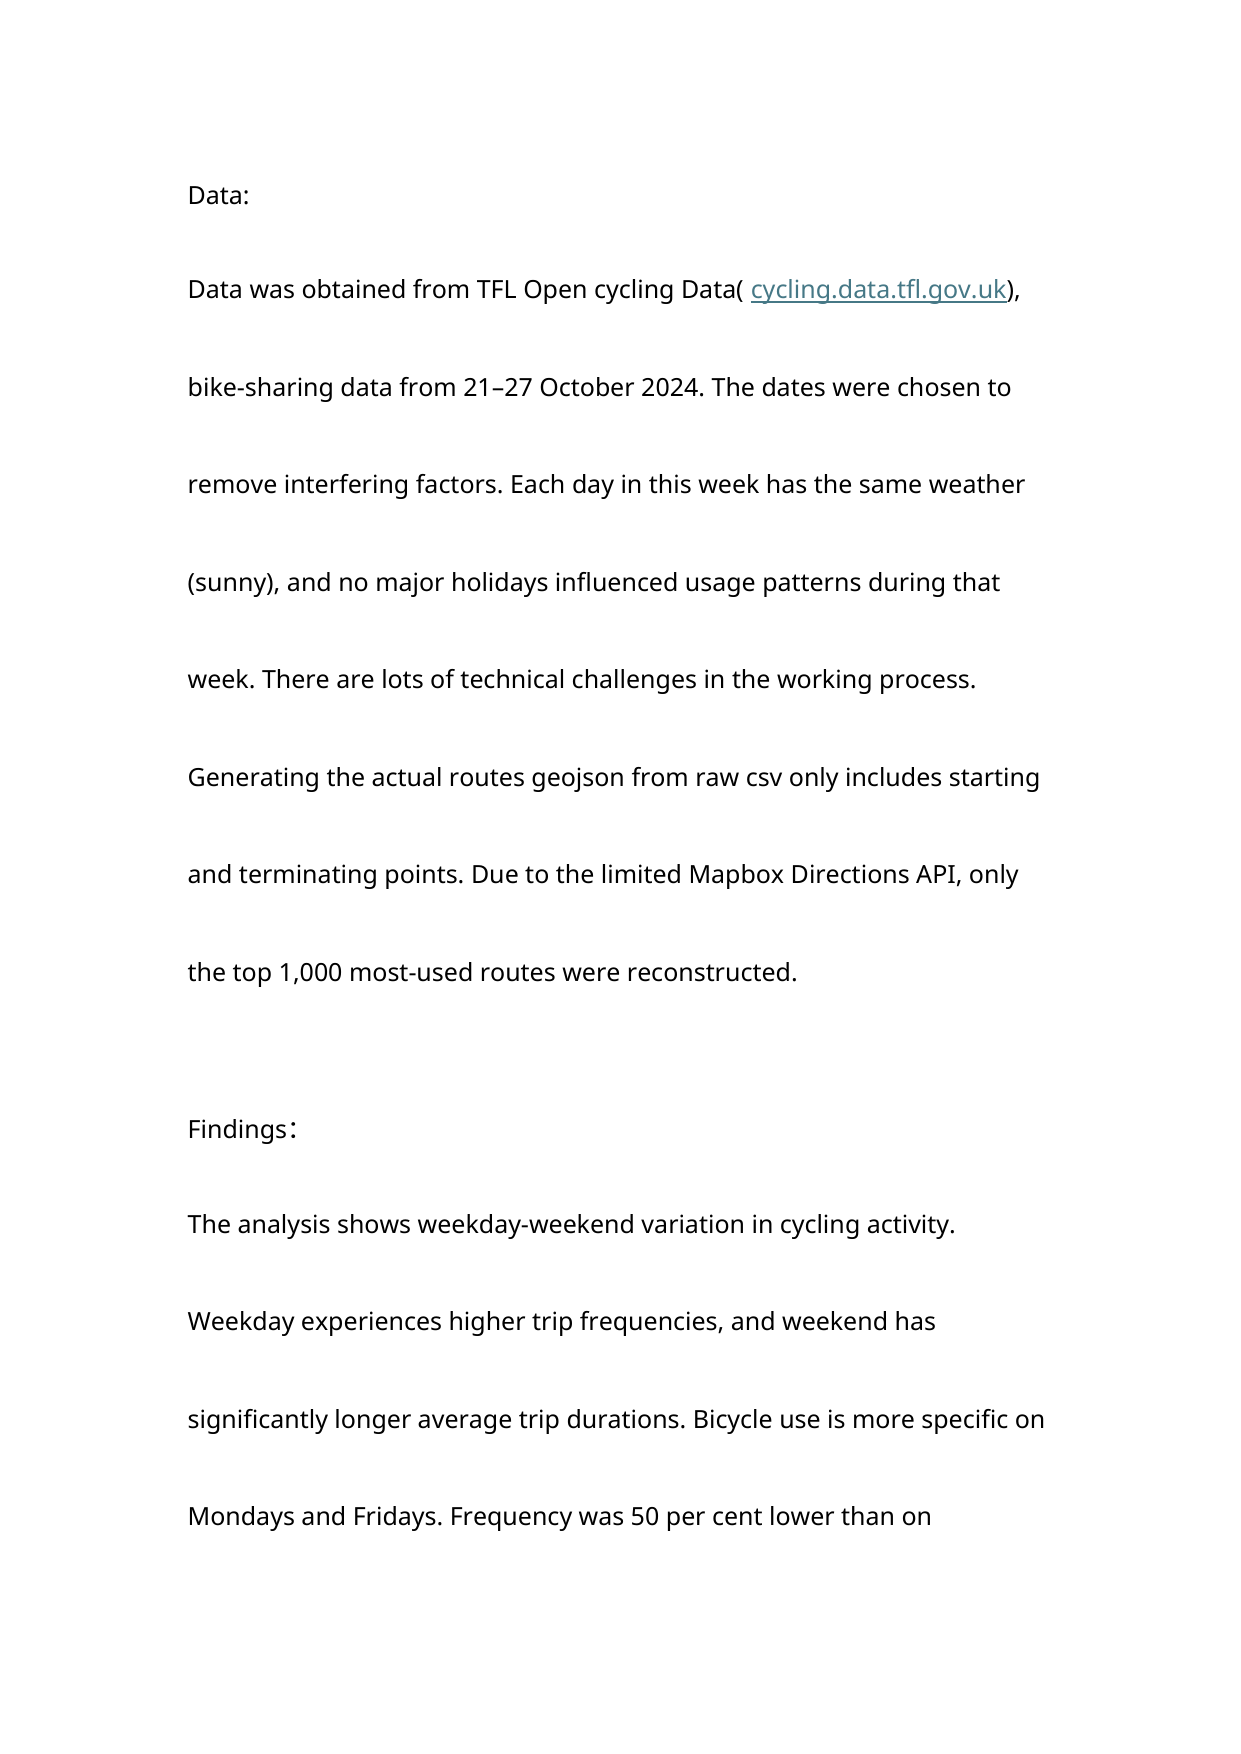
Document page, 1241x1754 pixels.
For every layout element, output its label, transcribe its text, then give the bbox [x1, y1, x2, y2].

text Data: [187, 162, 1053, 227]
text Data was obtained from TFL Open cycling Data( cycling.data.tfl.gov.uk), bike-sharing data from 21–27 October 2024. The dates were chosen to remove interfering factors. Each day in this week has the same weather (sunny), and no major holidays influenced usage patterns during that week. There are lots of technical challenges in the working process. Generating the actual routes geojson from raw csv only includes starting and terminating points. Due to the limited Mapbox Directions API, only the top 1,000 most-used routes were reconstructed. [187, 256, 1053, 1004]
text Findings： [187, 1095, 1053, 1160]
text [187, 1191, 1053, 1548]
